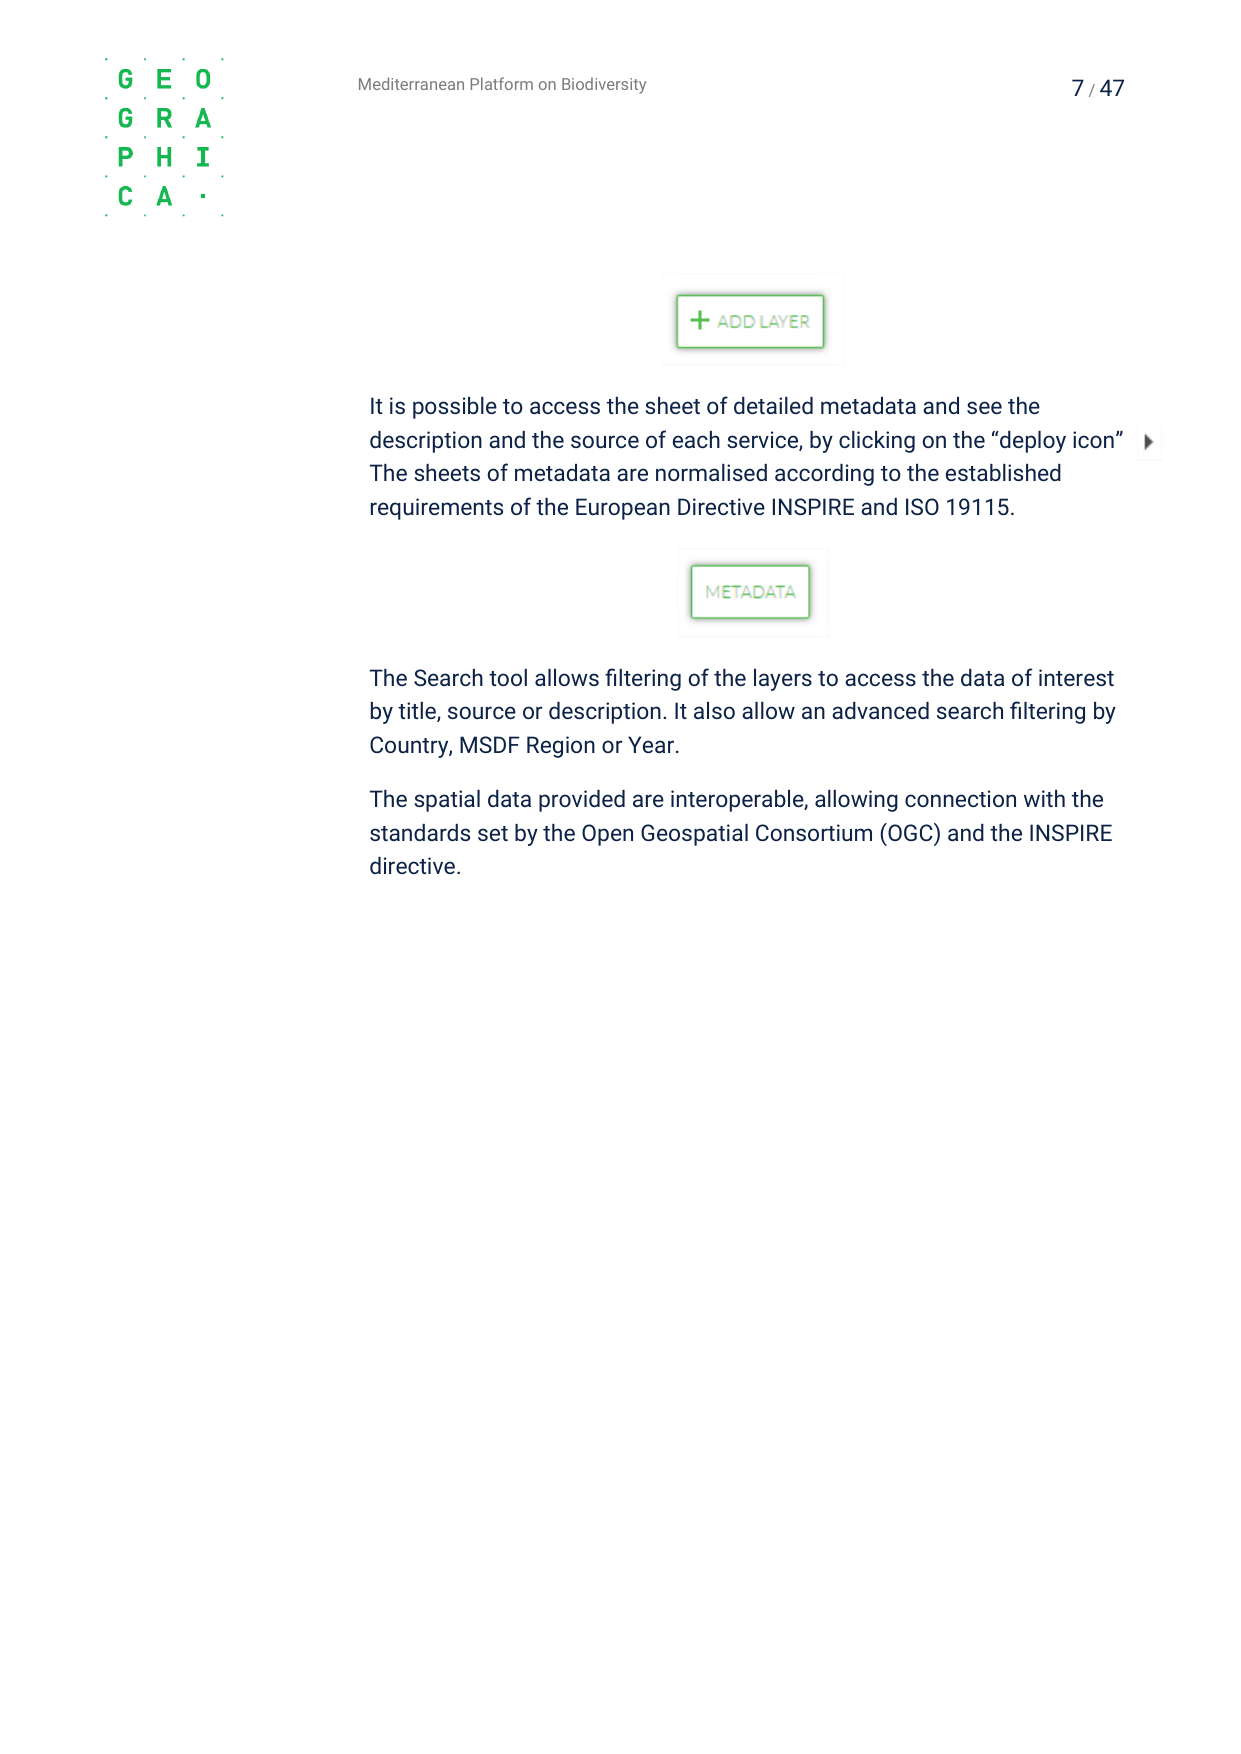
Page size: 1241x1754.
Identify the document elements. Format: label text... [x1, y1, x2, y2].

text It is possible to access the sheet of detailed metadata and see the description and the source of each service, by clicking on the “deploy icon” The sheets of metadata are normalised according to the established requirements of the European Directive INSPIRE and ISO 19115. [369, 393, 1137, 521]
picture [1137, 426, 1163, 461]
text The spatial data provided are interoperable, allowing connection with the standards set by the Open Geospatial Consortium (OGC) and the INSPIRE directive. [369, 786, 1137, 880]
text The Search tool allows filtering of the layers to access the data of interest by title, source or description. It also allow an advanced search filtering by Country, MSDF Region or Year. [369, 665, 1137, 759]
picture [677, 548, 829, 638]
picture [661, 273, 845, 366]
picture [101, 54, 227, 220]
